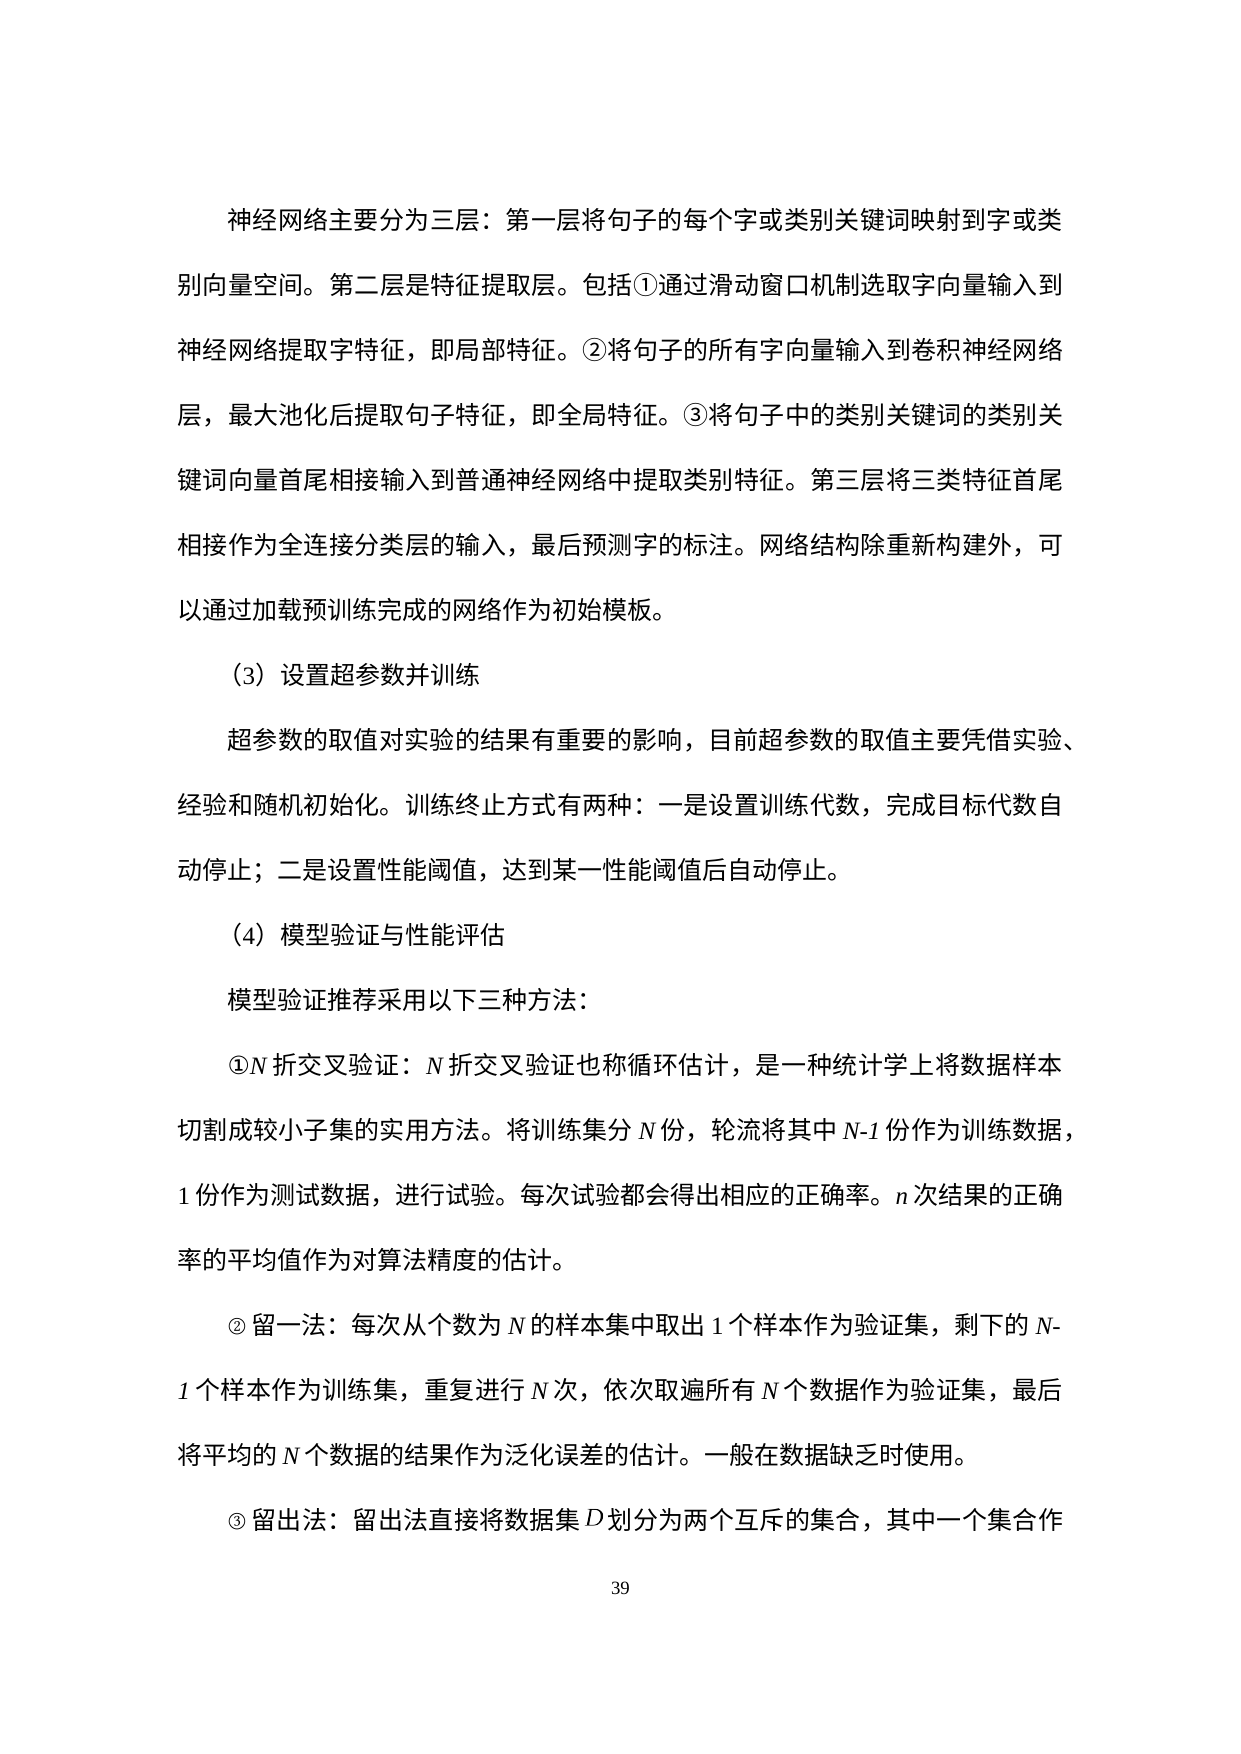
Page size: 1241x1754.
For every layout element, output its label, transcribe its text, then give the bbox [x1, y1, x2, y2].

text 神经网络主要分为三层：第一层将句子的每个字或类别关键词映射到字或类别向量空间。第二层是特征提取层。包括①通过滑动窗口机制选取字向量输入到神经网络提取字特征，即局部特征。②将句子的所有字向量输入到卷积神经网络层，最大池化后提取句子特征，即全局特征。③将句子中的类别关键词的类别关键词向量首尾相接输入到普通神经网络中提取类别特征。第三层将三类特征首尾相接作为全连接分类层的输入，最后预测字的标注。网络结构除重新构建外，可以通过加载预训练完成的网络作为初始模板。 [177, 186, 1063, 641]
text ①N折交叉验证：N折交叉验证也称循环估计，是一种统计学上将数据样本切割成较小子集的实用方法。将训练集分N份，轮流将其中N-1份作为训练数据，1份作为测试数据，进行试验。每次试验都会得出相应的正确率。n次结果的正确率的平均值作为对算法精度的估计。 [177, 1031, 1063, 1291]
text 模型验证推荐采用以下三种方法： [177, 966, 1063, 1031]
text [177, 1486, 1063, 1551]
text 超参数的取值对实验的结果有重要的影响，目前超参数的取值主要凭借实验、经验和随机初始化。训练终止方式有两种：一是设置训练代数，完成目标代数自动停止；二是设置性能阈值，达到某一性能阈值后自动停止。 [177, 706, 1063, 901]
text （3）设置超参数并训练 [177, 641, 1063, 706]
text （4）模型验证与性能评估 [177, 901, 1063, 966]
text ②留一法：每次从个数为N的样本集中取出1个样本作为验证集，剩下的N-1个样本作为训练集，重复进行N次，依次取遍所有N个数据作为验证集，最后将平均的N个数据的结果作为泛化误差的估计。一般在数据缺乏时使用。 [177, 1291, 1063, 1486]
